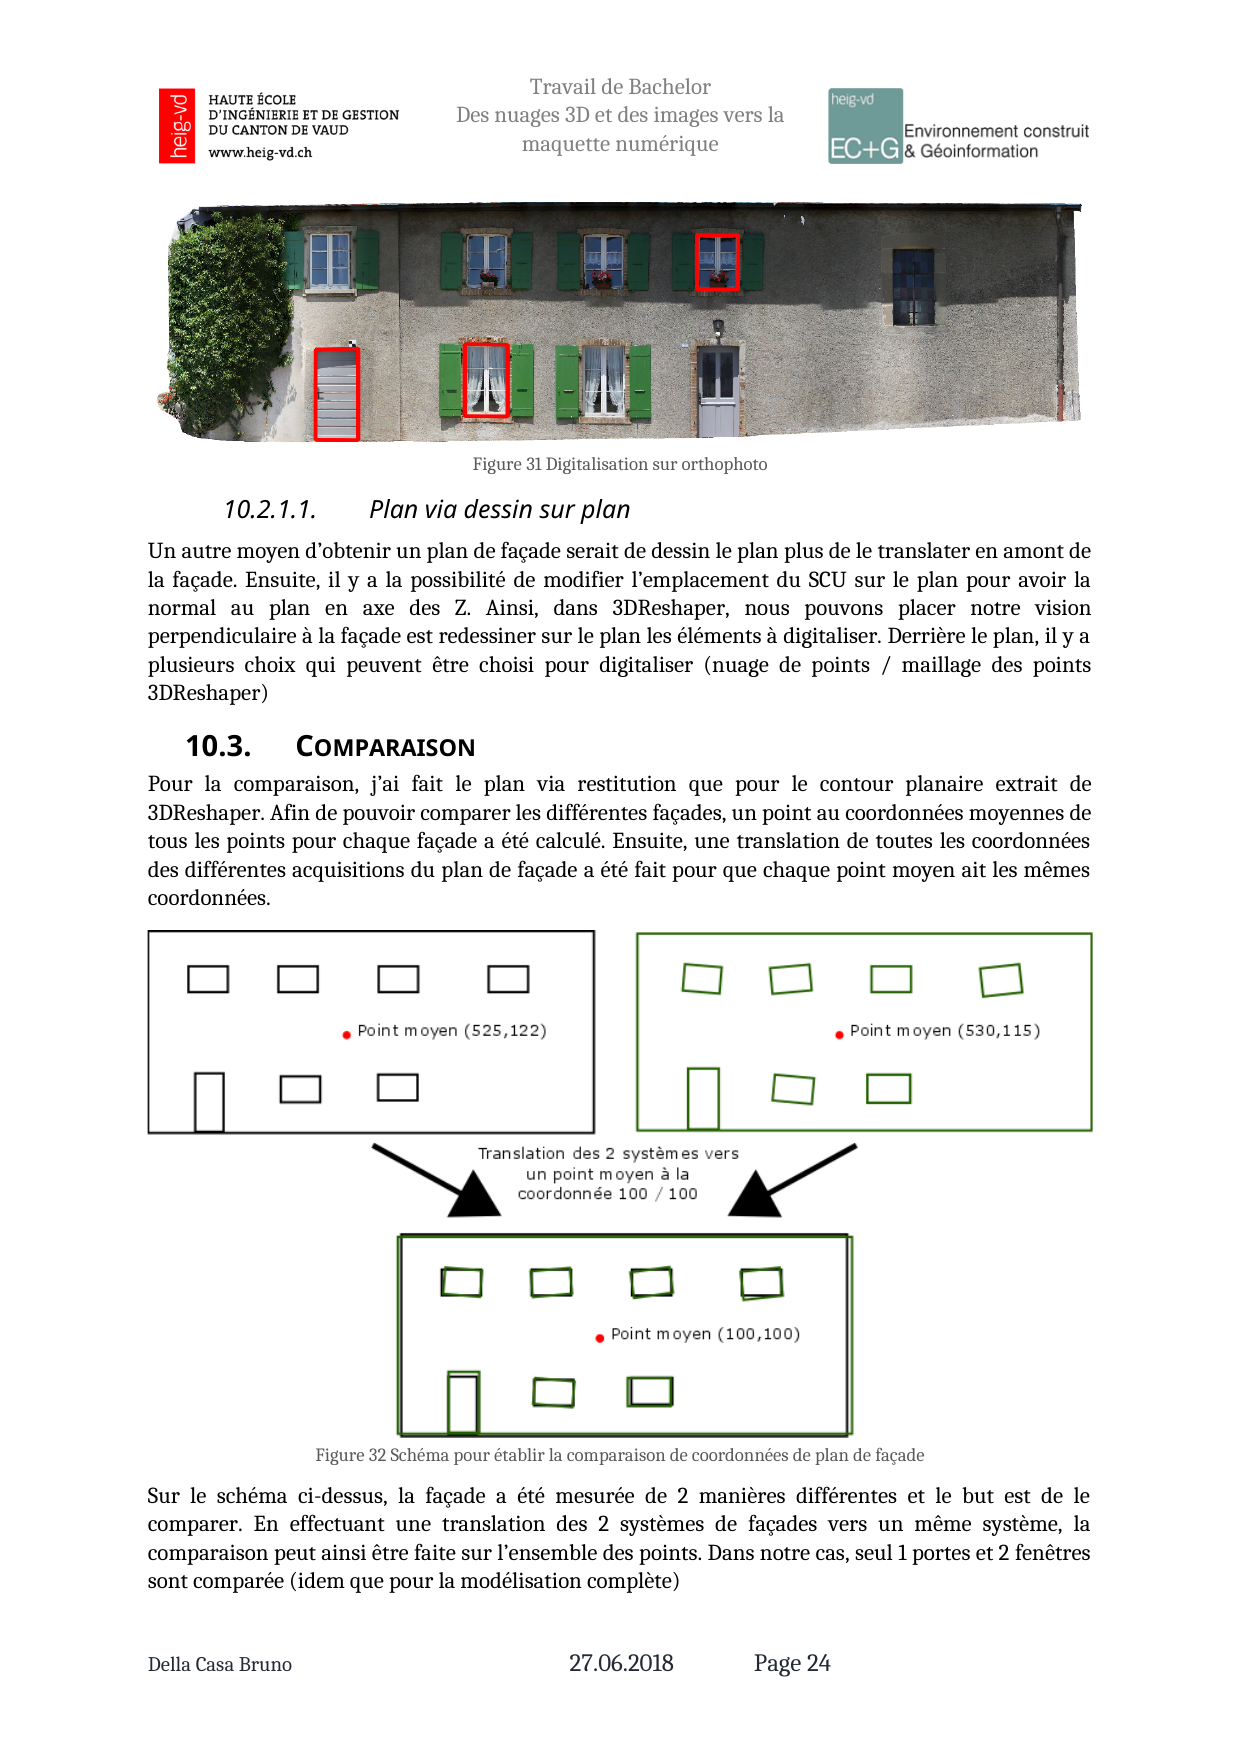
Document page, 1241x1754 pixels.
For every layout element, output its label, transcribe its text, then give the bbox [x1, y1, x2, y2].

subtitle Comparaison [185, 725, 1093, 765]
picture [827, 87, 1093, 165]
text Un autre moyen d’obtenir un plan de façade serait de dessin le plan plus de le translater en amont de la façade. Ensuite, il y a la possibilité de modifier l’emplacement du SCU sur le plan pour avoir la normal au plan en axe des Z. Ainsi, dans 3DReshaper, nous pouvons placer notre vision perpendiculaire à la façade est redessiner sur le plan les éléments à digitaliser. Derrière le plan, il y a plusieurs choix qui peuvent être choisi pour digitaliser (nuage de points / maillage des points 3DReshaper) [148, 538, 1093, 707]
subtitle Plan via dessin sur plan [223, 491, 1093, 526]
picture [147, 930, 1093, 1438]
text Sur le schéma ci-dessus, la façade a été mesurée de 2 manières différentes et le but est de le comparer. En effectuant une translation des 2 systèmes de façades vers un même système, la comparaison peut ainsi être faite sur l’ensemble des points. Dans notre cas, seul 1 portes et 2 fenêtres sont comparée (idem que pour la modélisation complète) [148, 1482, 1093, 1594]
picture [148, 193, 1093, 447]
picture [147, 87, 410, 165]
text Pour la comparaison, j’ai fait le plan via restitution que pour le contour planaire extrait de 3DReshaper. Afin de pouvoir comparer les différentes façades, un point au coordonnées moyennes de tous les points pour chaque façade a été calculé. Ensuite, une translation de toutes les coordonnées des différentes acquisitions du plan de façade a été fait pour que chaque point moyen ait les mêmes coordonnées. [148, 771, 1093, 911]
